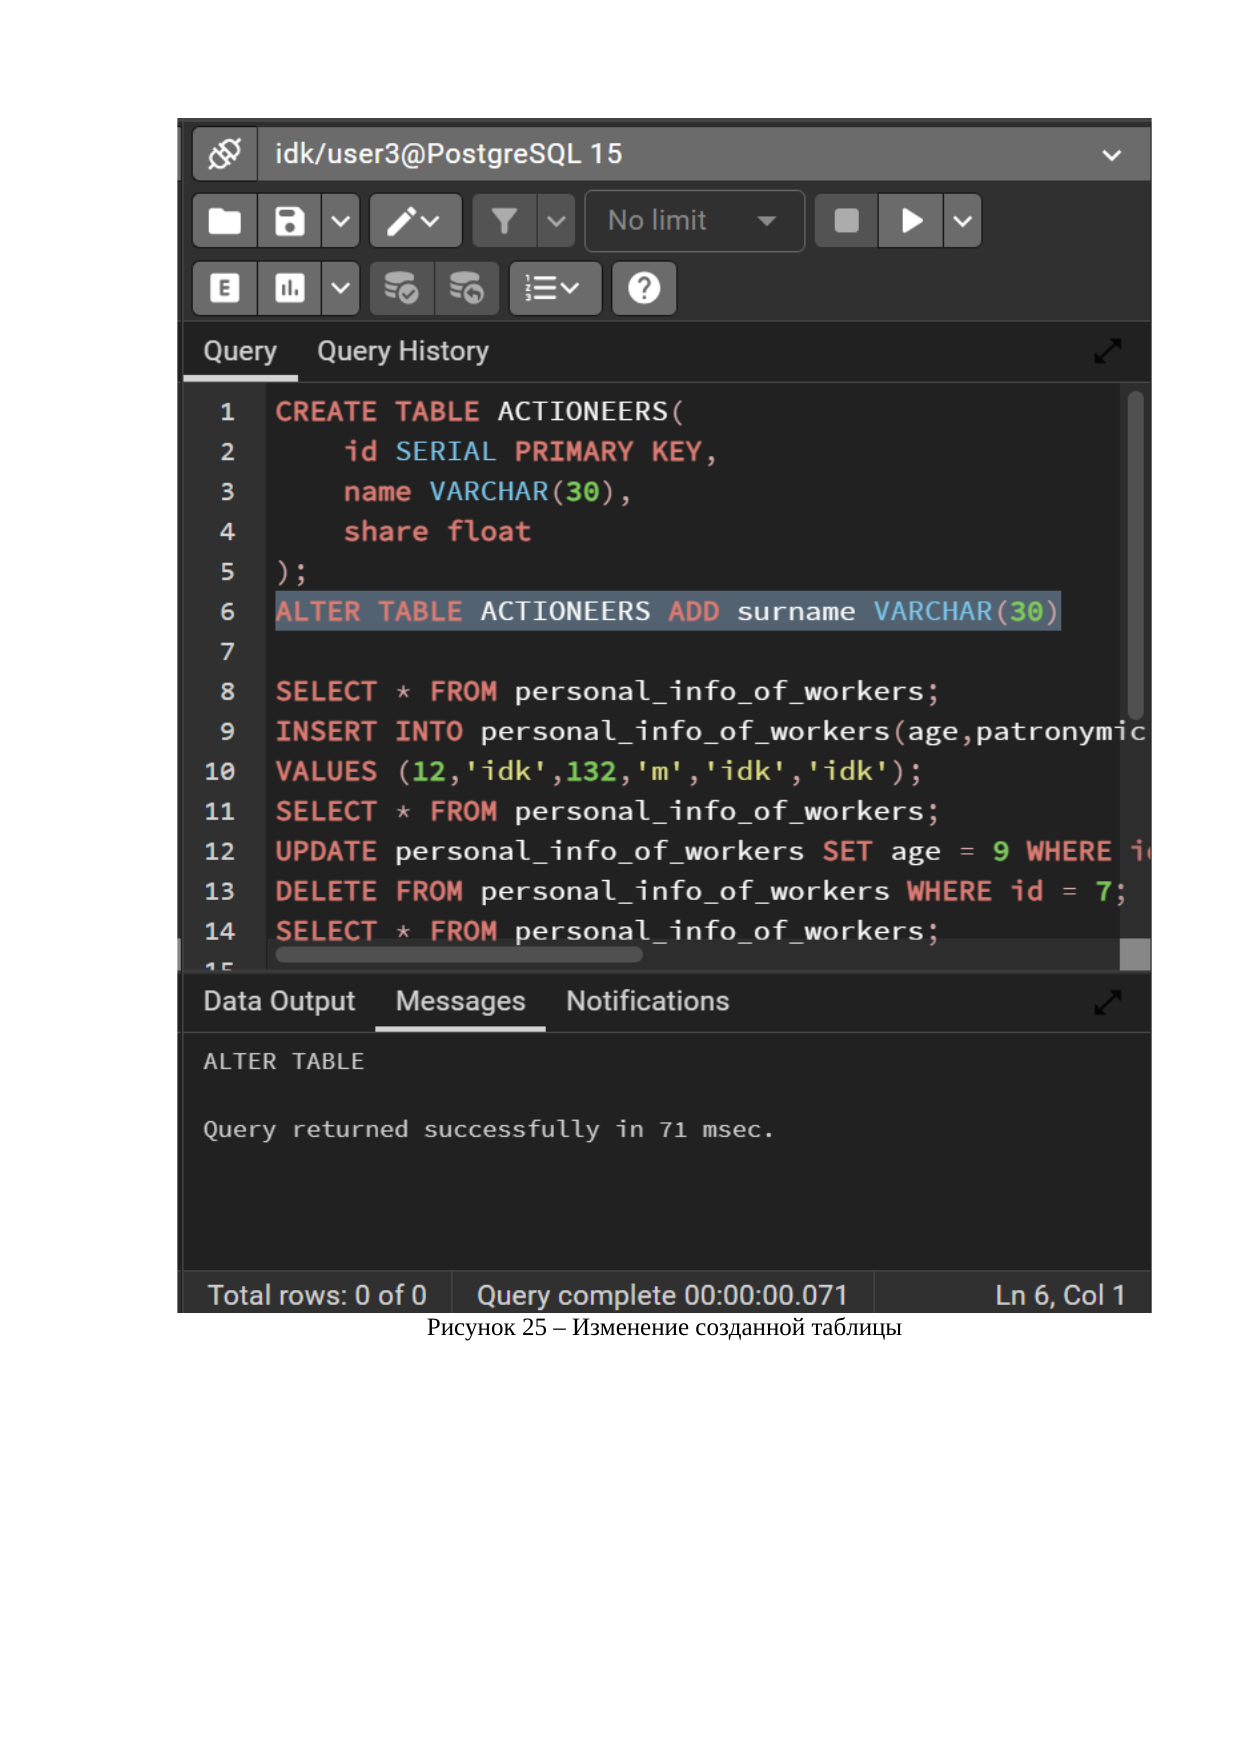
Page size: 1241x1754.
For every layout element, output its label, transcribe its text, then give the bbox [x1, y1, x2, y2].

text Рисунок 25 – Изменение созданной таблицы [177, 1313, 1152, 1341]
picture [177, 118, 1152, 1313]
